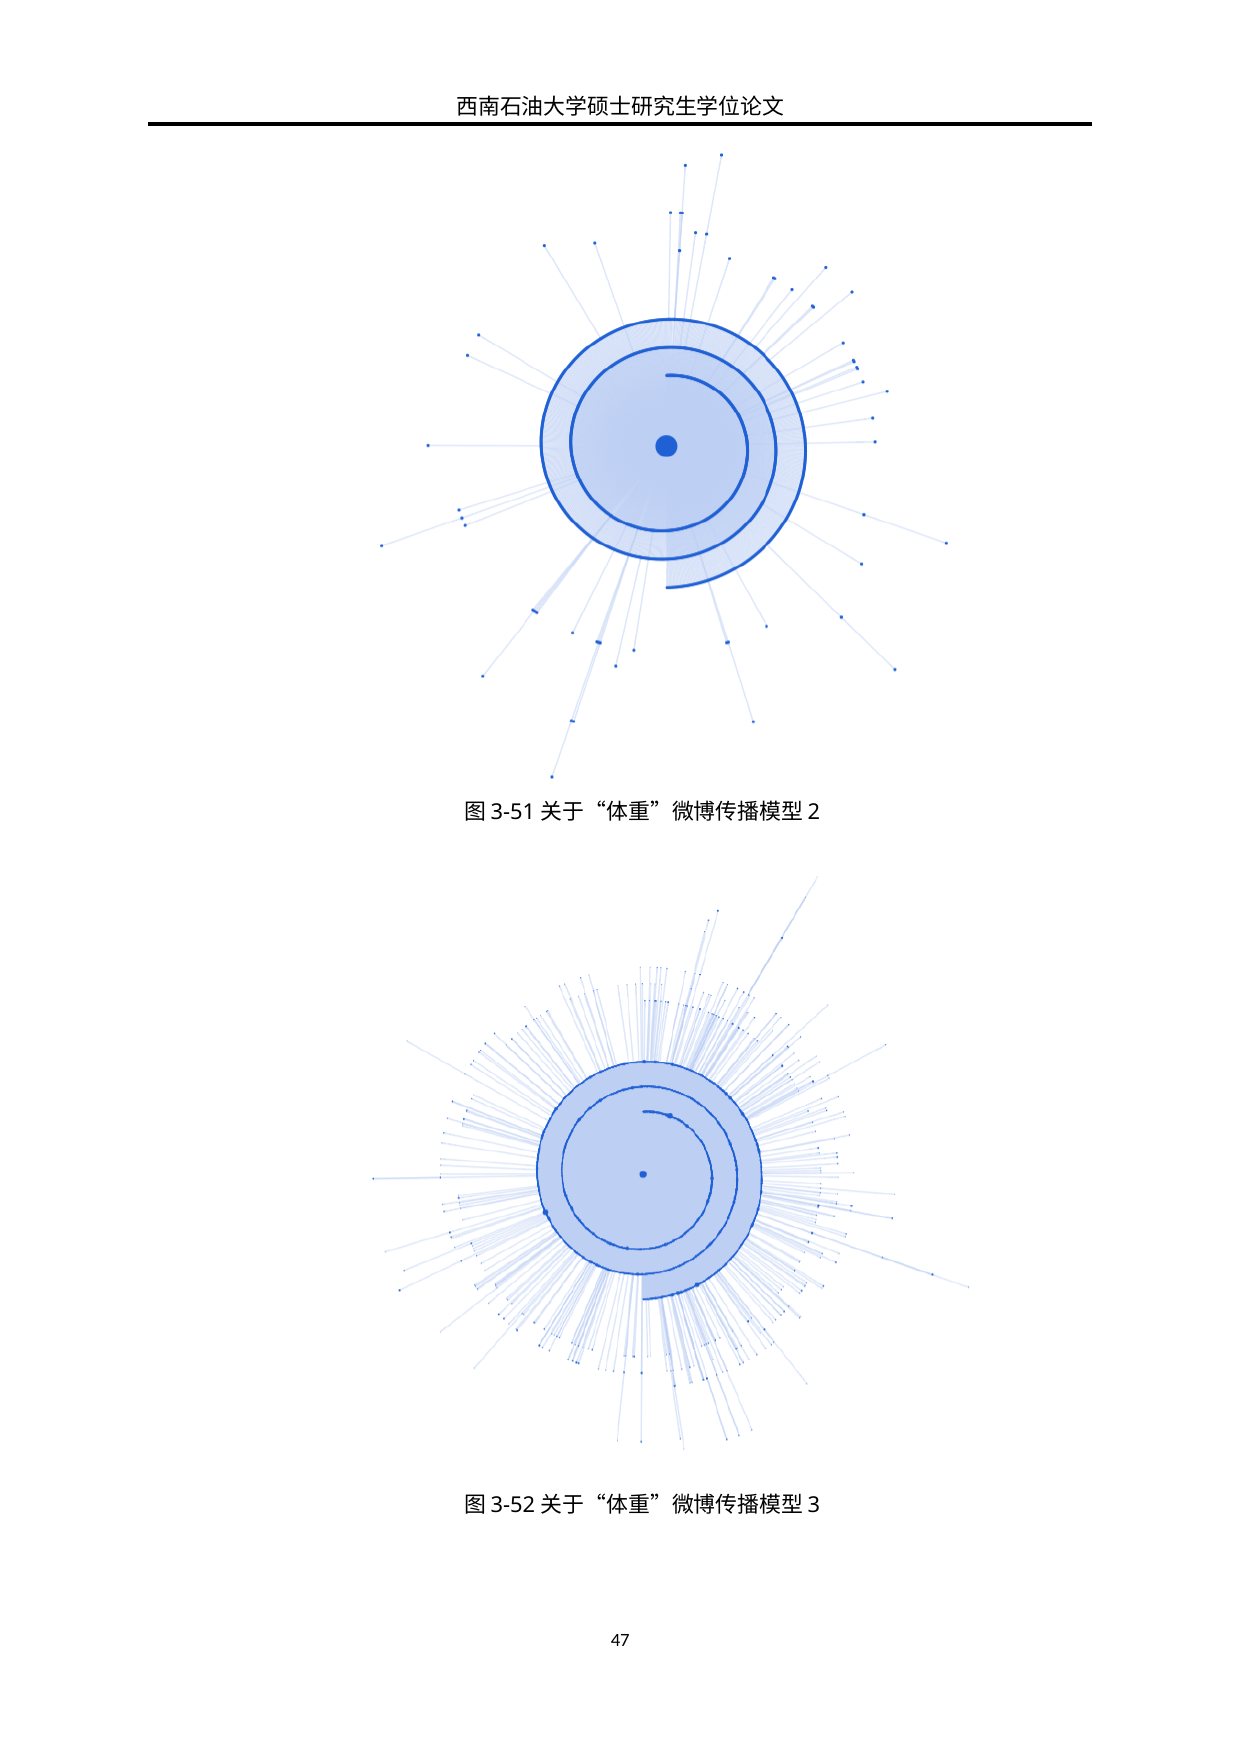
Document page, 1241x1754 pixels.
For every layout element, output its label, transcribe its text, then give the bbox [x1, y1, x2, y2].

picture [283, 147, 1007, 788]
text 图3-52 关于“体重”微博传播模型3 [148, 1487, 1092, 1519]
text 图3-51 关于“体重”微博传播模型2 [148, 794, 1092, 826]
picture [286, 876, 1004, 1481]
